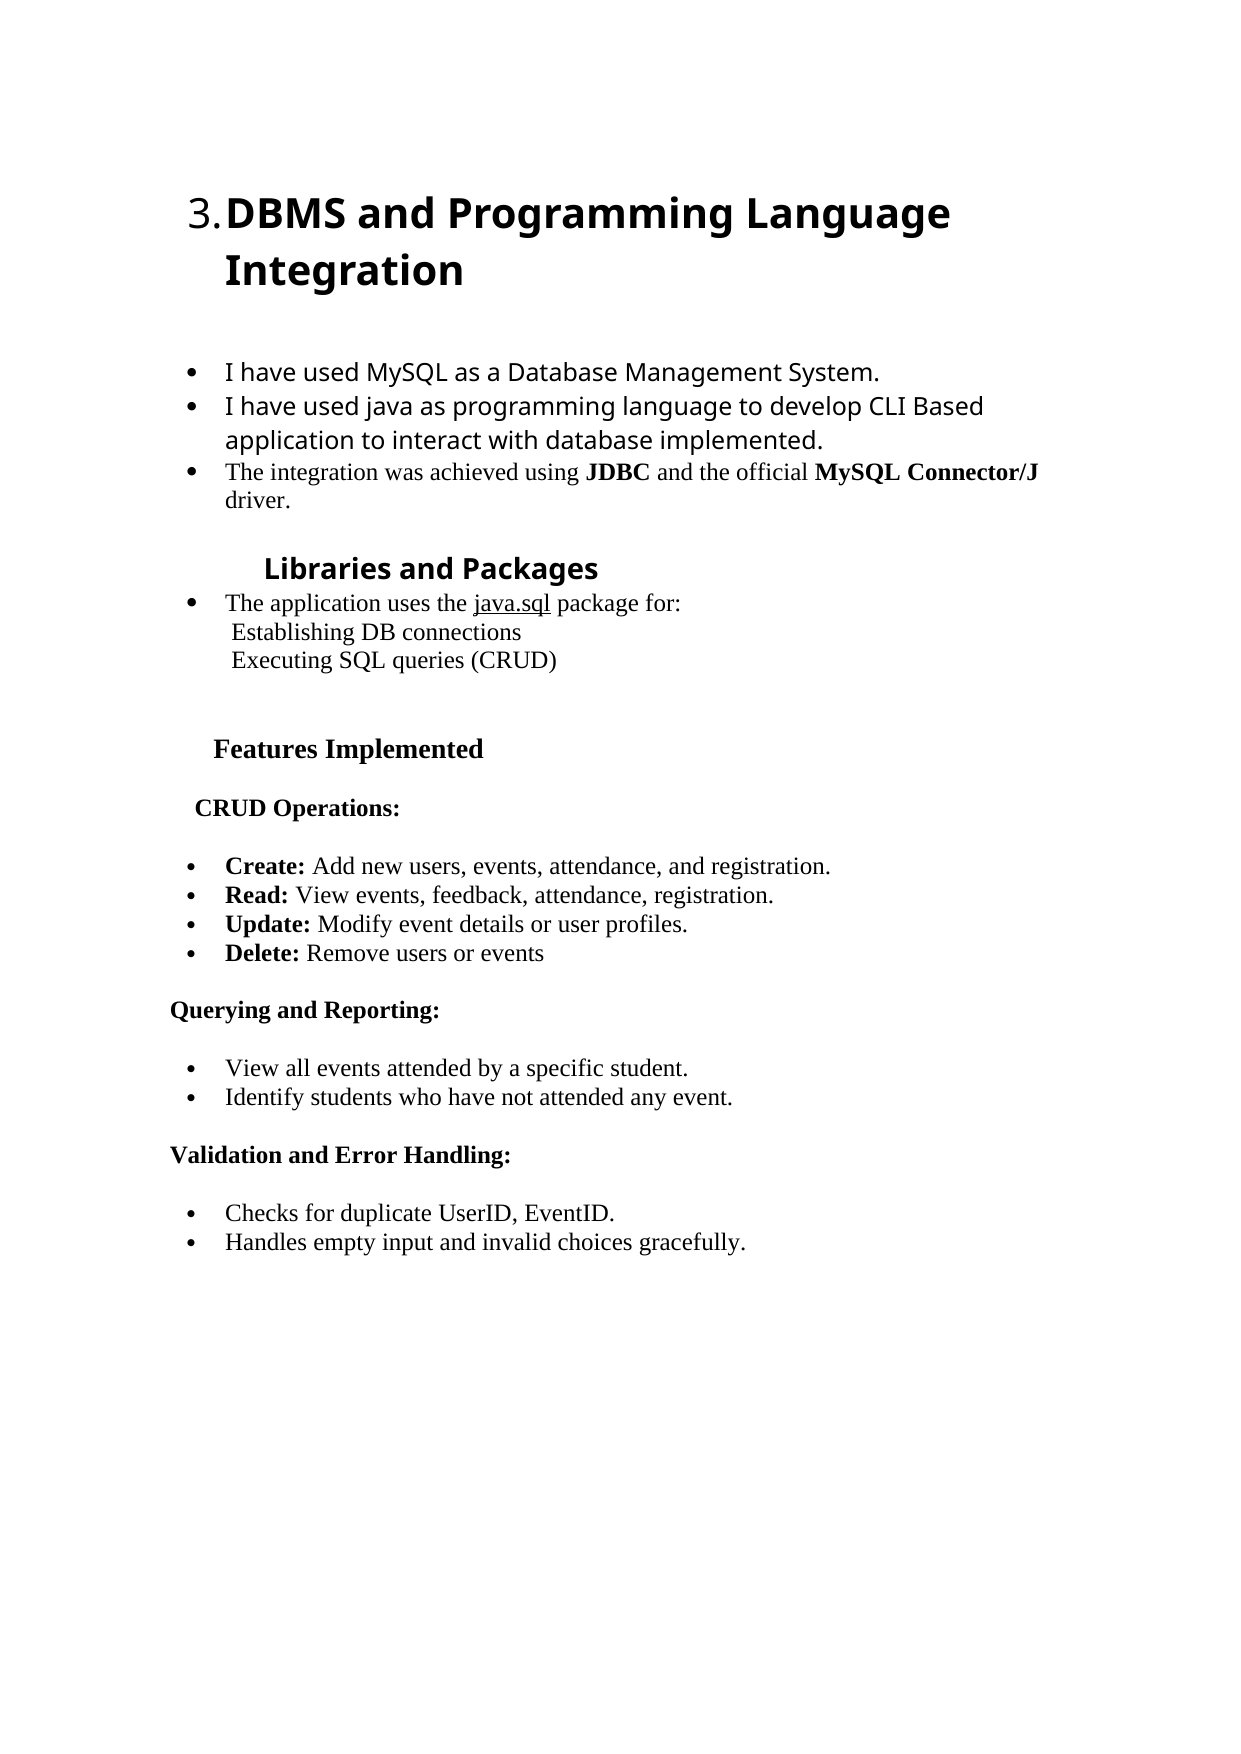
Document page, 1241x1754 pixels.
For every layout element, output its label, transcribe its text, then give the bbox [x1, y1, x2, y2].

list I have used java as programming language to develop CLI Based application to interact with database implemented. [187, 388, 1090, 457]
text Querying and Reporting: [150, 996, 1090, 1024]
list Handles empty input and invalid choices gracefully. [187, 1227, 1090, 1256]
list The integration was achieved using JDBC and the official MySQL Connector/J driver. [187, 457, 1090, 514]
list Create: Add new users, events, attendance, and registration. [187, 851, 1090, 880]
text CRUD Operations: [150, 793, 1090, 822]
list Delete: Remove users or events [187, 938, 1090, 966]
list Update: Modify event details or user profiles. [187, 909, 1090, 938]
list Executing SQL queries (CRUD) [225, 645, 1090, 674]
list Identify students who have not attended any event. [187, 1082, 1090, 1111]
list I have used MySQL as a Database Management System. [187, 354, 1090, 388]
list The application uses the java.sql package for: [187, 588, 1090, 617]
list View all events attended by a specific student. [187, 1053, 1090, 1082]
list Establishing DB connections [225, 617, 1090, 645]
list DBMS and Programming Language Integration [187, 184, 1090, 298]
text Features Implemented [150, 732, 1090, 764]
text Libraries and Packages [150, 548, 1090, 588]
text Validation and Error Handling: [150, 1140, 1090, 1169]
list Checks for duplicate UserID, EventID. [187, 1198, 1090, 1227]
list Read: View events, feedback, attendance, registration. [187, 880, 1090, 909]
